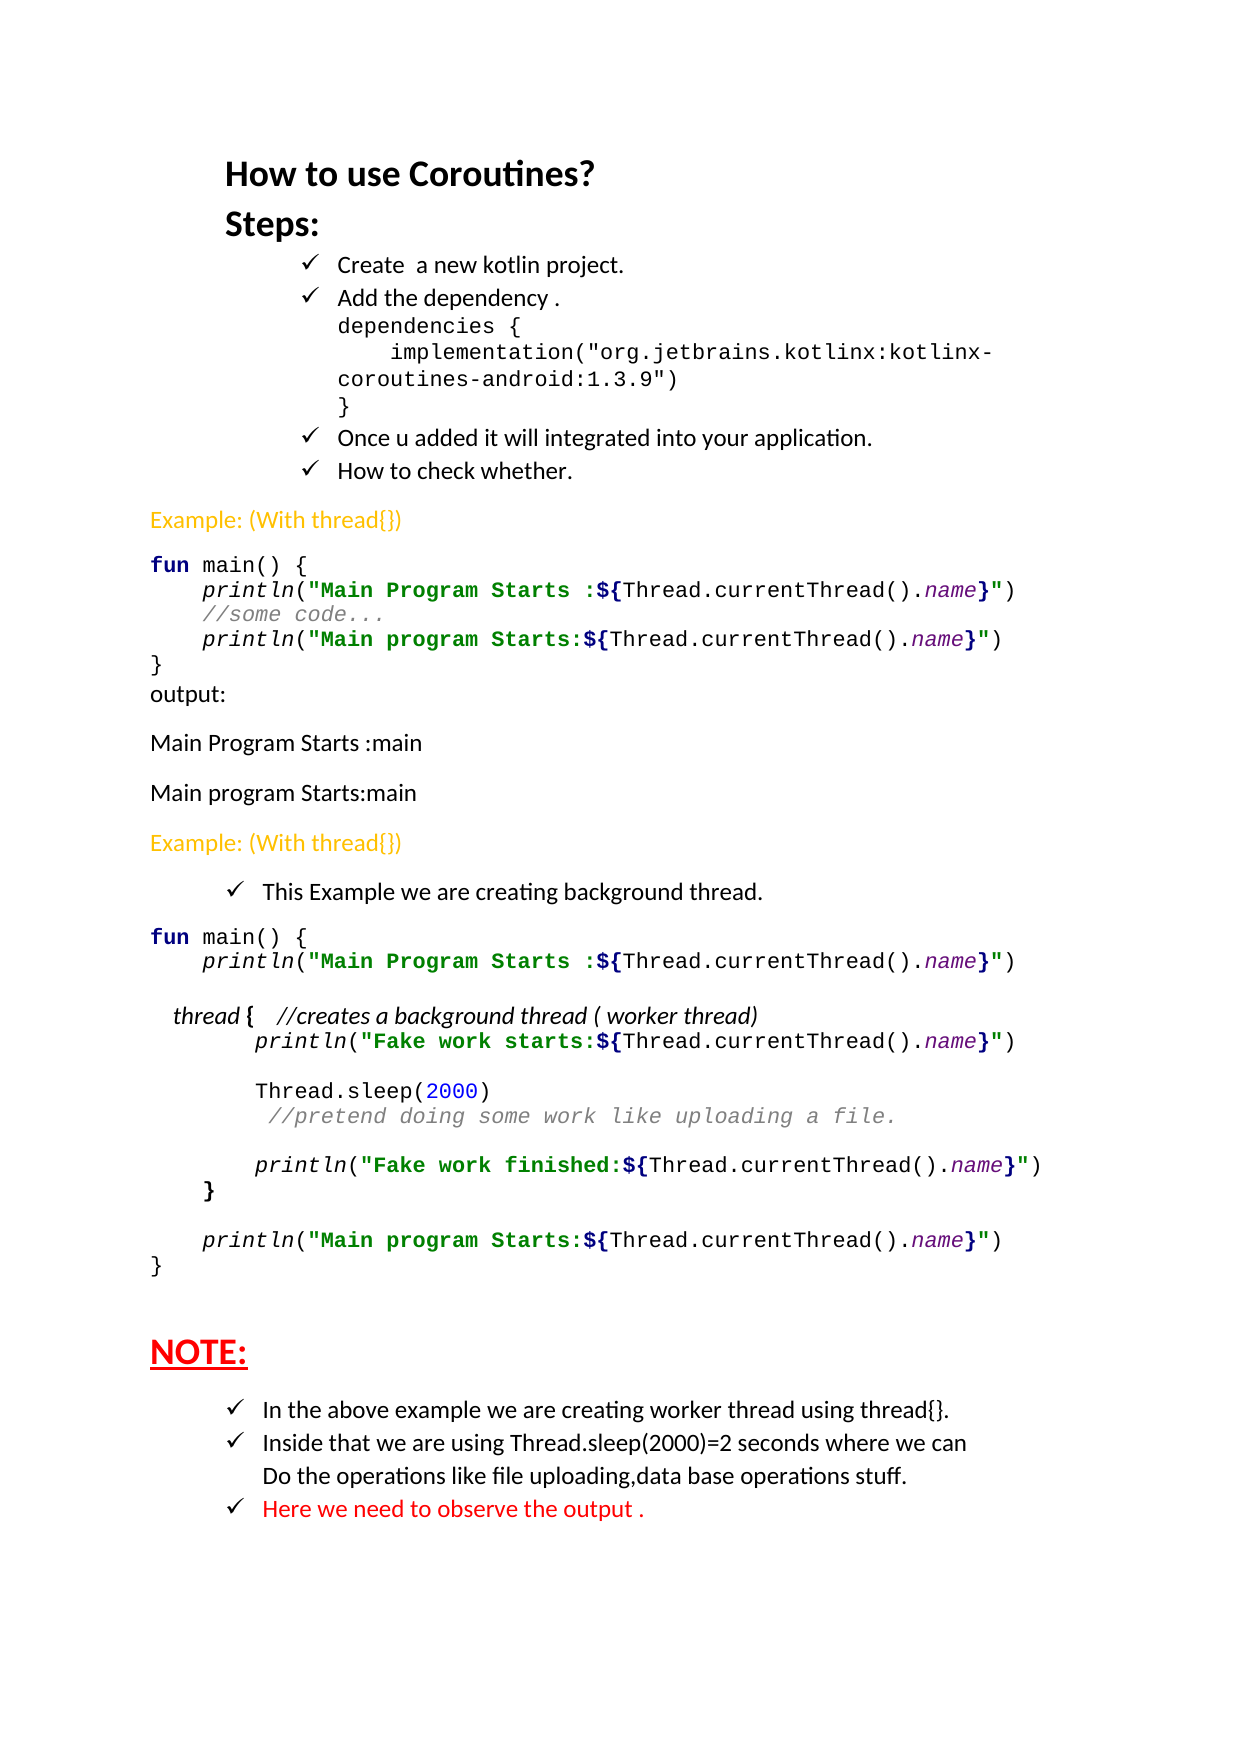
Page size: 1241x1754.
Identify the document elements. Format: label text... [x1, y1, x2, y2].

text NOTE: [150, 1328, 1090, 1374]
list dependencies { implementation("org.jetbrains.kotlinx:kotlinx-coroutines-android:1.3.9") } [337, 315, 1090, 420]
text println("Fake work finished:${Thread.currentThread().name}") } println("Main program Starts:${Thread.currentThread().name}") } [150, 1130, 1090, 1279]
list How to check whether. [300, 455, 1090, 485]
text Main program Starts:main [150, 777, 1090, 808]
text Thread.sleep(2000) [150, 1056, 1090, 1105]
text fun main() { println("Main Program Starts :${Thread.currentThread().name}") //some code... println("Main program Starts:${Thread.currentThread().name}") } [150, 554, 1090, 678]
text output: [150, 678, 1090, 708]
list How to use Coroutines? [225, 150, 1090, 196]
list Here we need to observe the output . [225, 1493, 1090, 1524]
list This Example we are creating background thread. [225, 876, 1090, 907]
list Steps: [225, 199, 1090, 245]
list Inside that we are using Thread.sleep(2000)=2 seconds where we can [225, 1427, 1090, 1458]
list In the above example we are creating worker thread using thread{}. [225, 1394, 1090, 1425]
text Example: (With thread{}) [150, 504, 1090, 535]
text fun main() { println("Main Program Starts :${Thread.currentThread().name}") thread { //creates a background thread ( worker thread) println("Fake work starts:${Thread.currentThread().name}") [150, 926, 1090, 1056]
list Add the dependency . [300, 282, 1090, 312]
text Example: (With thread{}) [150, 827, 1090, 857]
list Create a new kotlin project. [300, 249, 1090, 279]
list Do the operations like file uploading,data base operations stuff. [262, 1460, 1090, 1491]
text //pretend doing some work like uploading a file. [150, 1105, 1090, 1130]
text Main Program Starts :main [150, 727, 1090, 758]
list Once u added it will integrated into your application. [300, 422, 1090, 452]
